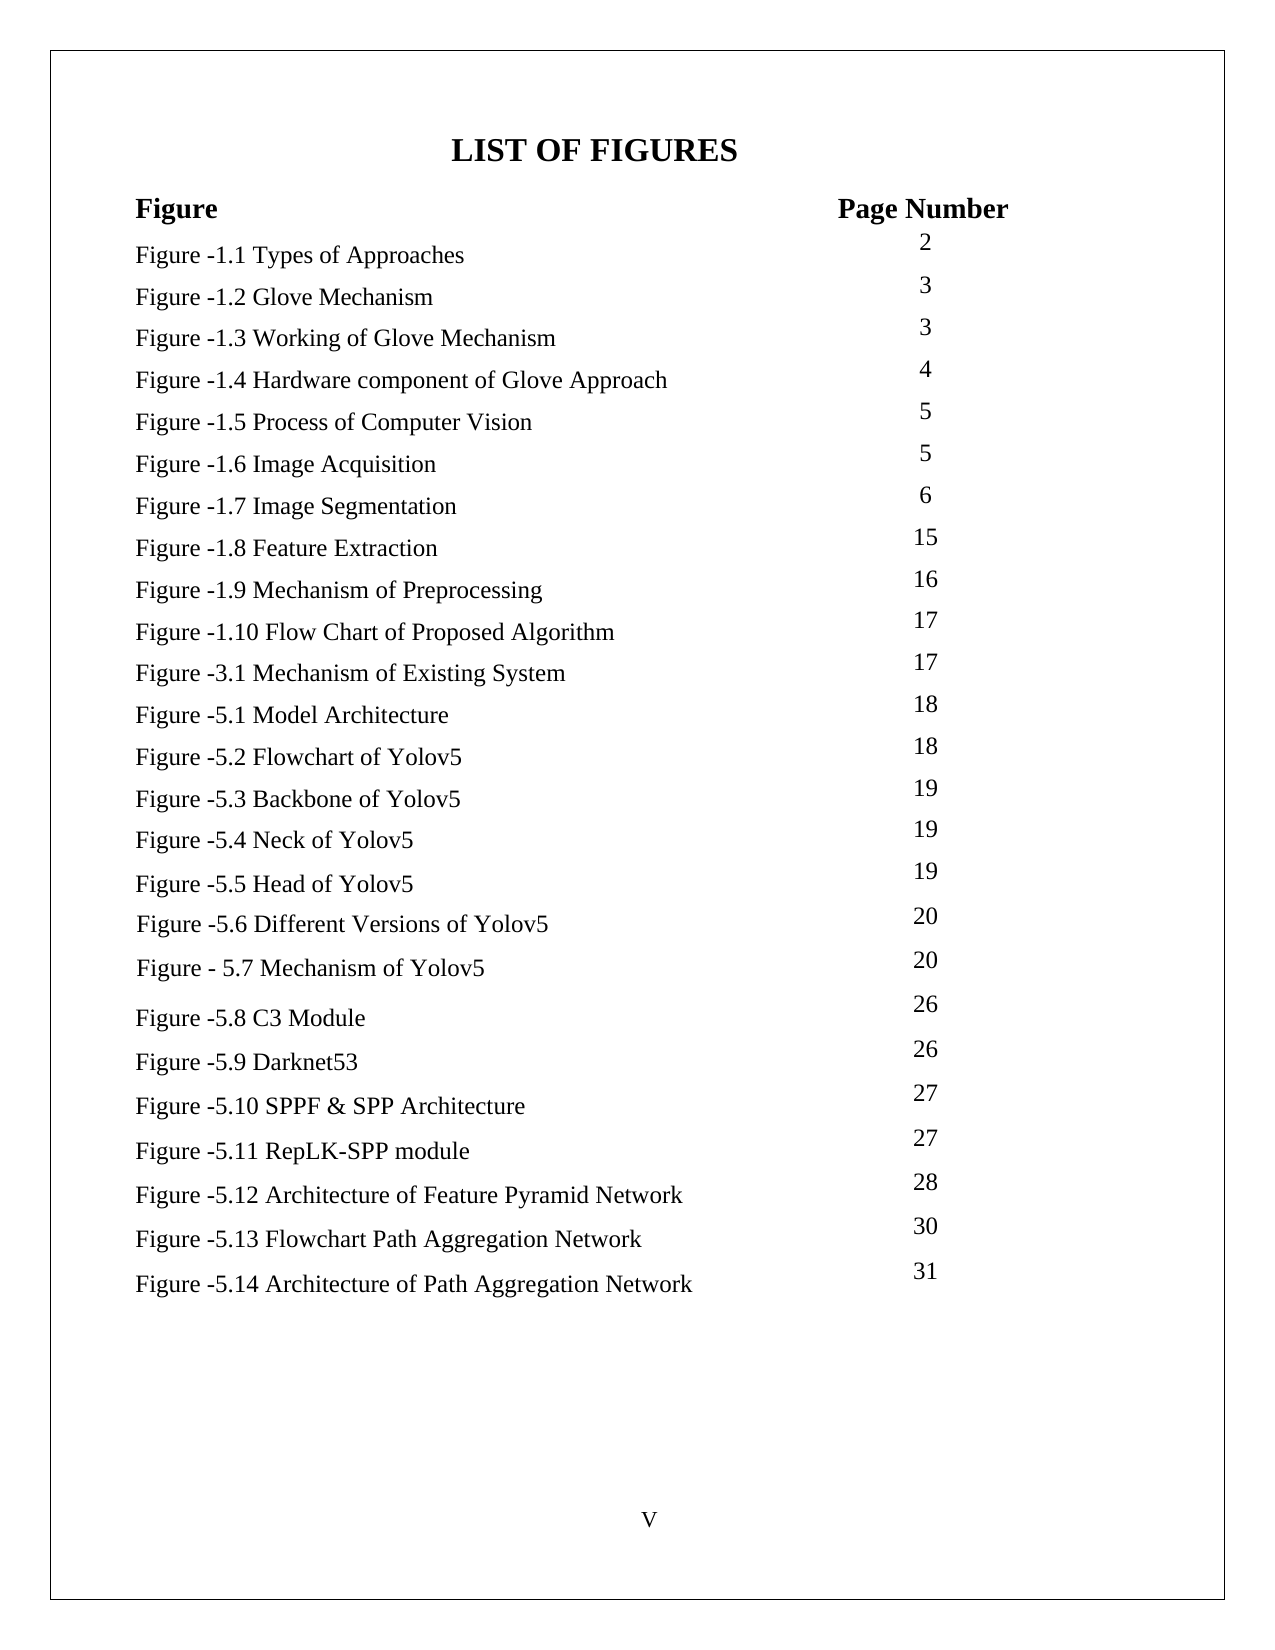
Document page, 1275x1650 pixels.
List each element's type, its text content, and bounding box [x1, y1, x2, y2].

table_cell Figure -5.11 RepLK-SPP module [129, 1123, 800, 1167]
table_header Page Number [800, 180, 1061, 227]
table_cell 19 [800, 856, 1061, 901]
table_cell Figure -5.5 Head of Yolov5 [129, 856, 800, 901]
table_cell 20 [800, 945, 1061, 989]
table_cell 5 [800, 396, 1061, 438]
table_cell Figure -5.13 Flowchart Path Aggregation Network [129, 1211, 800, 1256]
table_cell Figure -1.4 Hardware component of Glove Approach [129, 354, 800, 396]
table_cell 20 [800, 901, 1061, 945]
table_cell 19 [800, 773, 1061, 814]
table_cell Figure -5.3 Backbone of Yolov5 [129, 773, 800, 814]
table_cell 30 [800, 1211, 1061, 1256]
table_cell 3 [800, 313, 1061, 354]
table_header Figure [129, 180, 800, 227]
table_cell Figure -5.2 Flowchart of Yolov5 [129, 731, 800, 773]
table_cell 5 [800, 438, 1061, 480]
table_cell 17 [800, 648, 1061, 689]
table_cell Figure -1.3 Working of Glove Mechanism [129, 313, 800, 354]
table_cell Figure -1.1 Types of Approaches [129, 227, 800, 271]
table_cell 2 [800, 227, 1061, 271]
table_cell 18 [800, 731, 1061, 773]
table_cell 31 [800, 1256, 1061, 1300]
table_cell Figure -5.8 C3 Module [129, 990, 800, 1034]
table_cell 19 [800, 815, 1061, 856]
table_cell 6 [800, 480, 1061, 522]
table_cell Figure -1.2 Glove Mechanism [129, 271, 800, 312]
table_cell Figure -5.14 Architecture of Path Aggregation Network [129, 1256, 800, 1300]
table_cell 16 [800, 564, 1061, 606]
table_cell Figure -3.1 Mechanism of Existing System [129, 648, 800, 689]
table_cell Figure -5.4 Neck of Yolov5 [129, 815, 800, 856]
table_cell Figure -1.5 Process of Computer Vision [129, 396, 800, 438]
table_cell Figure -5.12 Architecture of Feature Pyramid Network [129, 1167, 800, 1211]
table_cell Figure - 5.7 Mechanism of Yolov5 [129, 945, 800, 989]
table_cell 3 [800, 271, 1061, 312]
table_cell 18 [800, 689, 1061, 731]
table_cell Figure -1.7 Image Segmentation [129, 480, 800, 522]
table_cell 17 [800, 606, 1061, 647]
table_cell 4 [800, 354, 1061, 396]
table_cell Figure -5.9 Darknet53 [129, 1034, 800, 1078]
table_cell 27 [800, 1078, 1061, 1123]
table_cell Figure -1.8 Feature Extraction [129, 522, 800, 564]
table_cell Figure -1.10 Flow Chart of Proposed Algorithm [129, 606, 800, 647]
table_cell Figure -5.6 Different Versions of Yolov5 [129, 901, 800, 945]
table_cell Figure -1.6 Image Acquisition [129, 438, 800, 480]
table_cell 15 [800, 522, 1061, 564]
text LIST OF FIGURES [451, 130, 1183, 168]
table_cell 26 [800, 1034, 1061, 1078]
table_cell Figure -5.10 SPPF & SPP Architecture [129, 1078, 800, 1123]
table_cell 27 [800, 1123, 1061, 1167]
table_cell 26 [800, 990, 1061, 1034]
table_cell Figure -1.9 Mechanism of Preprocessing [129, 564, 800, 606]
table_cell 28 [800, 1167, 1061, 1211]
table_cell Figure -5.1 Model Architecture [129, 689, 800, 731]
